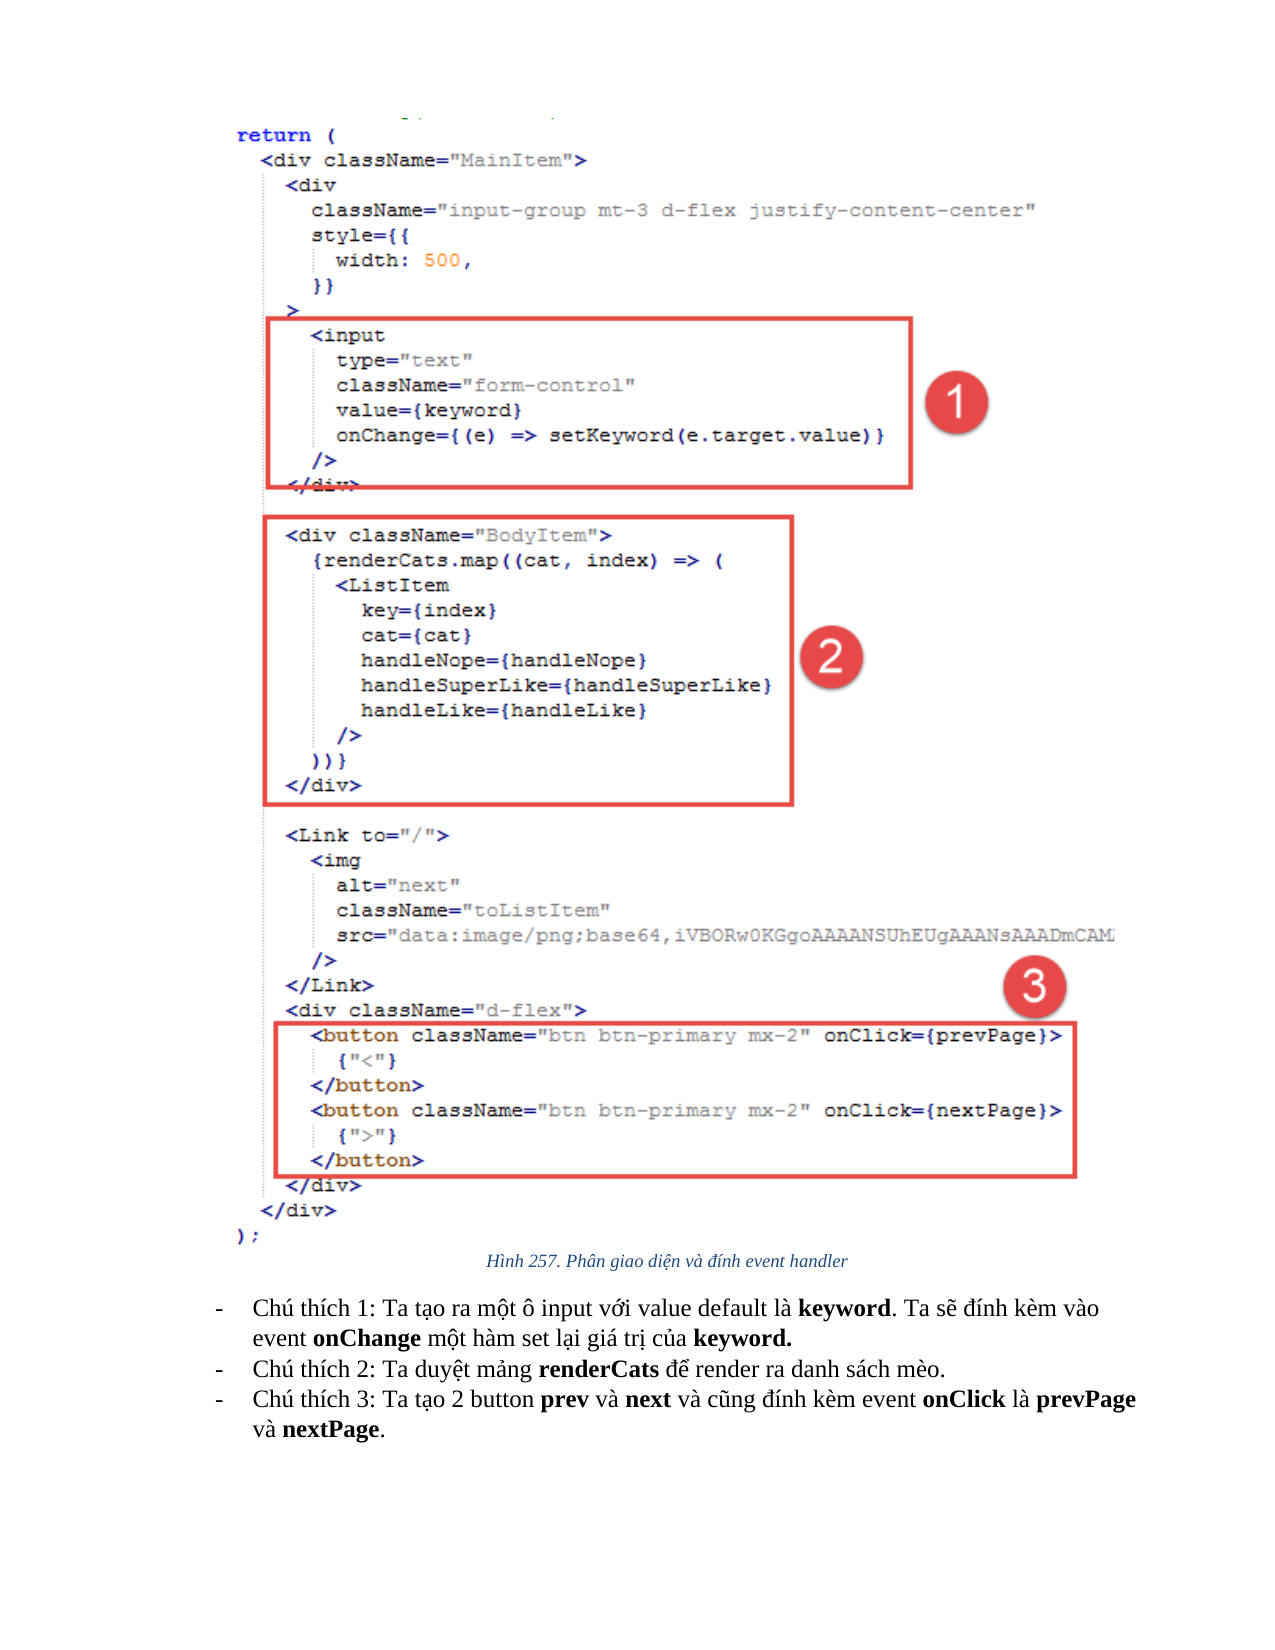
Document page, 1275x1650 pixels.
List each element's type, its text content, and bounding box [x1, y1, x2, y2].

text Hình 257. Phân giao diện và đính event handler [177, 1250, 1157, 1272]
list Chú thích 3: Ta tạo 2 button prev và next và cũng đính kèm event onClick là prevPage và nextPage. [215, 1384, 1157, 1443]
list Chú thích 2: Ta duyệt mảng renderCats để render ra danh sách mèo. [215, 1354, 1157, 1382]
list Chú thích 1: Ta tạo ra một ô input với value default là keyword. Ta sẽ đính kèm vào event onChange một hàm set lại giá trị của keyword. [215, 1293, 1157, 1352]
picture [219, 118, 1115, 1251]
